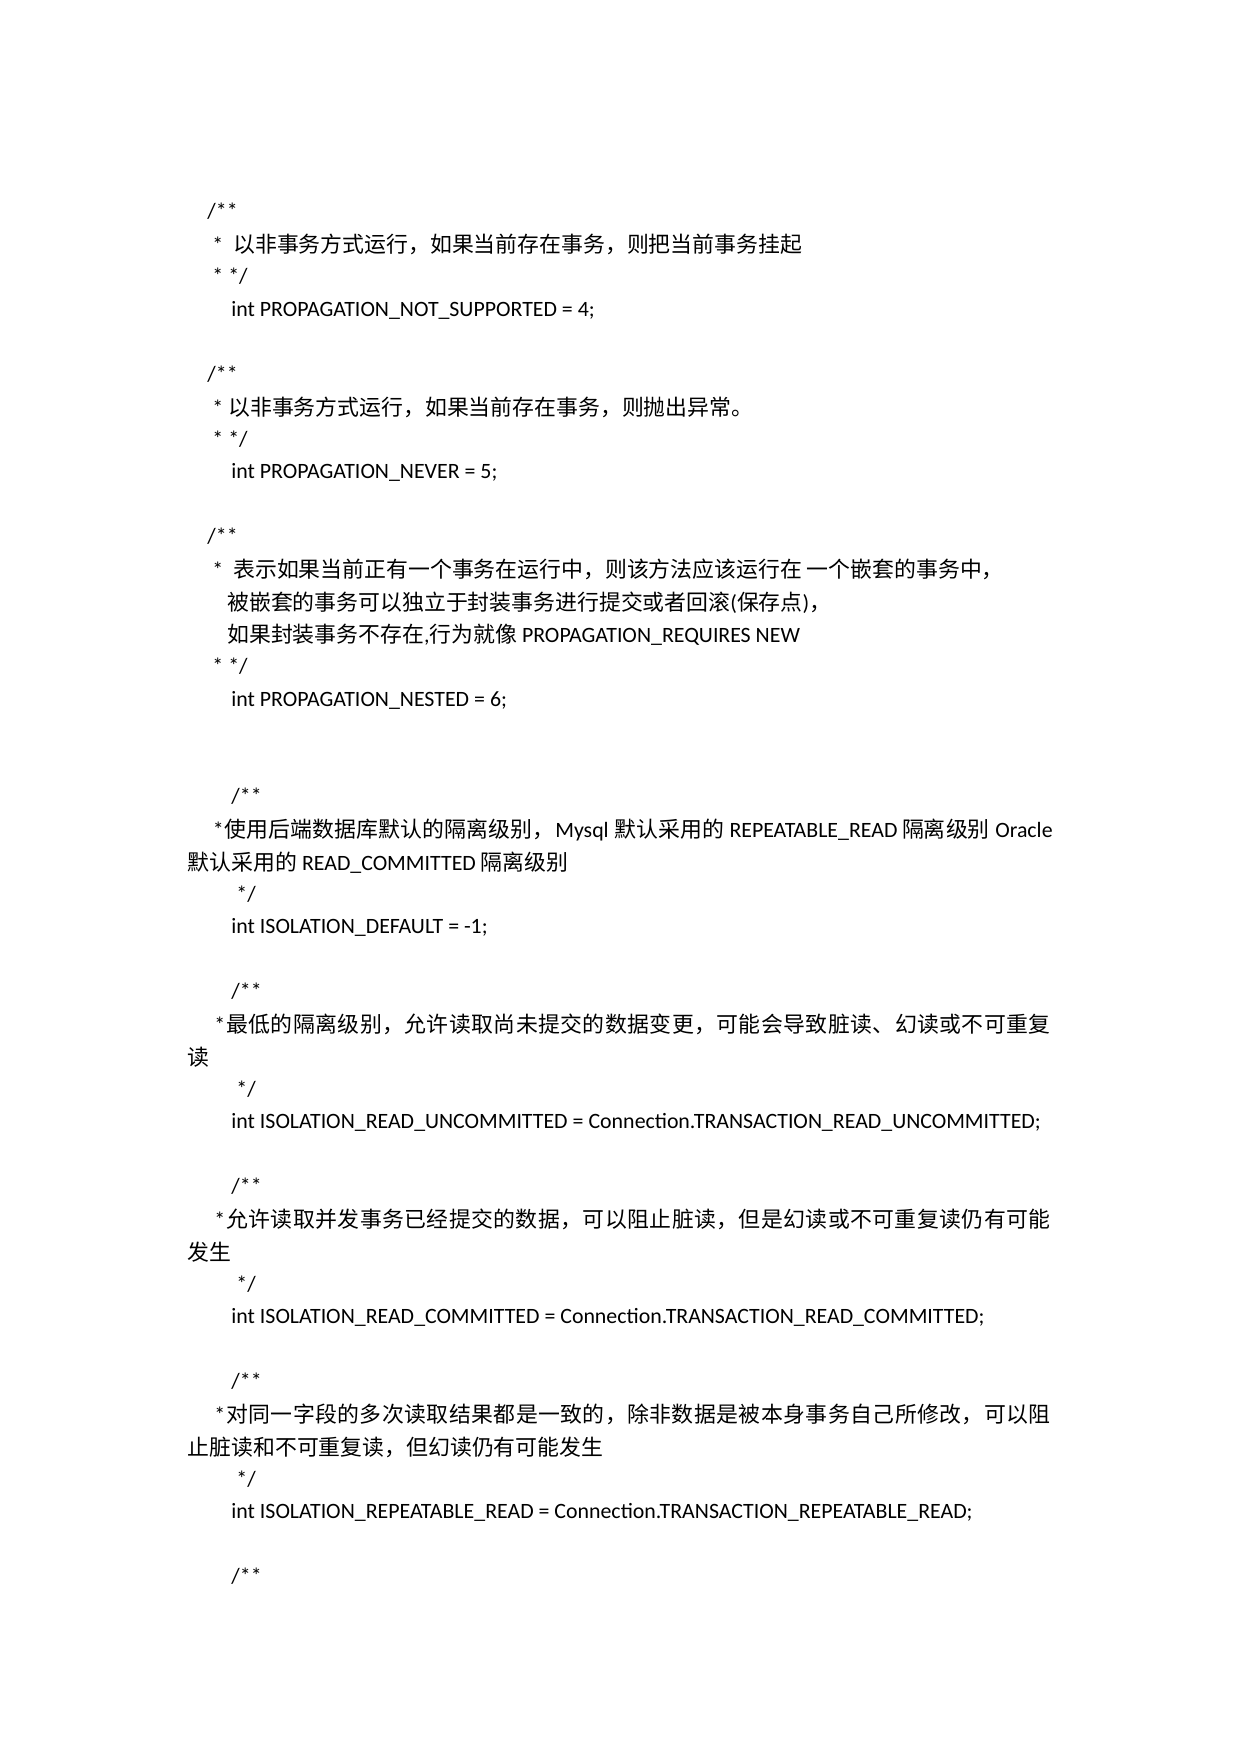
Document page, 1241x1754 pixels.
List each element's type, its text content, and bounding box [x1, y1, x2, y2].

text int ISOLATION_READ_UNCOMMITTED = Connection.TRANSACTION_READ_UNCOMMITTED; [187, 1104, 1053, 1137]
text */ [187, 1267, 1053, 1299]
text *最低的隔离级别，允许读取尚未提交的数据变更，可能会导致脏读、幻读或不可重复读 [187, 1007, 1053, 1072]
text /** [187, 357, 1053, 389]
text * */ [187, 649, 1053, 682]
text *使用后端数据库默认的隔离级别，Mysql 默认采用的 REPEATABLE_READ隔离级别 Oracle 默认采用的 READ_COMMITTED隔离级别 [187, 812, 1053, 877]
text int ISOLATION_DEFAULT = -1; [187, 909, 1053, 942]
text * */ [187, 259, 1053, 292]
text 如果封装事务不存在,行为就像 PROPAGATION_REQUIRES NEW [187, 617, 1053, 649]
text * 以非事务方式运行，如果当前存在事务，则把当前事务挂起 [187, 227, 1053, 259]
text *对同一字段的多次读取结果都是一致的，除非数据是被本身事务自己所修改，可以阻止脏读和不可重复读，但幻读仍有可能发生 [187, 1397, 1053, 1462]
text int ISOLATION_REPEATABLE_READ = Connection.TRANSACTION_REPEATABLE_READ; [187, 1494, 1053, 1527]
text * 以非事务方式运行，如果当前存在事务，则抛出异常。 [187, 389, 1053, 422]
text */ [187, 1462, 1053, 1494]
text * 表示如果当前正有一个事务在运行中，则该方法应该运行在 一个嵌套的事务中， [187, 552, 1053, 584]
text /** [187, 974, 1053, 1007]
text /** [187, 194, 1053, 227]
text /** [187, 519, 1053, 552]
text int PROPAGATION_NEVER = 5; [187, 454, 1053, 487]
text * */ [187, 422, 1053, 454]
text int PROPAGATION_NESTED = 6; [187, 682, 1053, 714]
text /** [187, 779, 1053, 812]
text *允许读取并发事务已经提交的数据，可以阻止脏读，但是幻读或不可重复读仍有可能发生 [187, 1202, 1053, 1267]
text int PROPAGATION_NOT_SUPPORTED = 4; [187, 292, 1053, 324]
text /** [187, 1364, 1053, 1397]
text int ISOLATION_READ_COMMITTED = Connection.TRANSACTION_READ_COMMITTED; [187, 1299, 1053, 1332]
text /** [187, 1169, 1053, 1202]
text */ [187, 1072, 1053, 1104]
text 被嵌套的事务可以独立于封装事务进行提交或者回滚(保存点)， [187, 584, 1053, 617]
text */ [187, 877, 1053, 909]
text /** [187, 1559, 1053, 1592]
